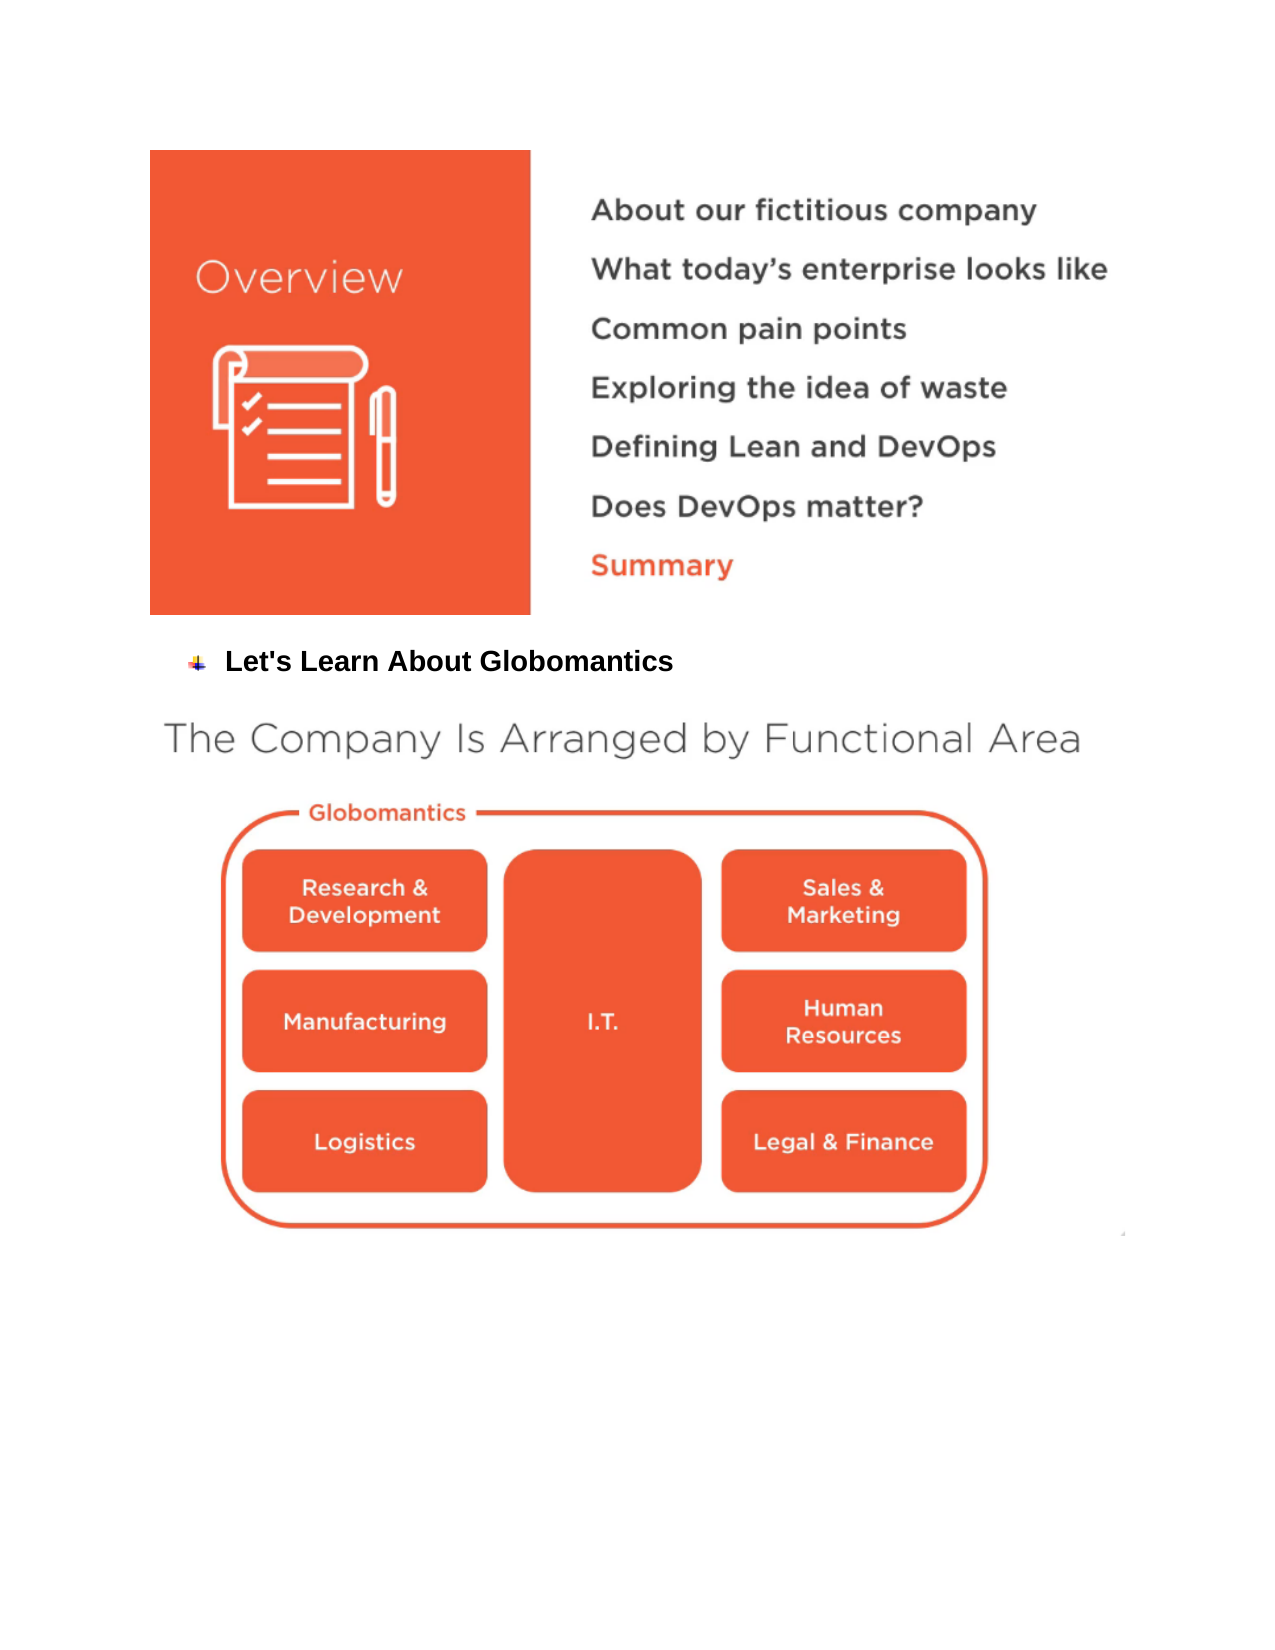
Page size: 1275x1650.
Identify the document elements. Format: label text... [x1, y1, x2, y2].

picture [150, 150, 1125, 615]
picture [188, 654, 206, 671]
picture [150, 706, 1125, 1236]
subtitle Let's Learn About Globomantics [187, 644, 1125, 677]
